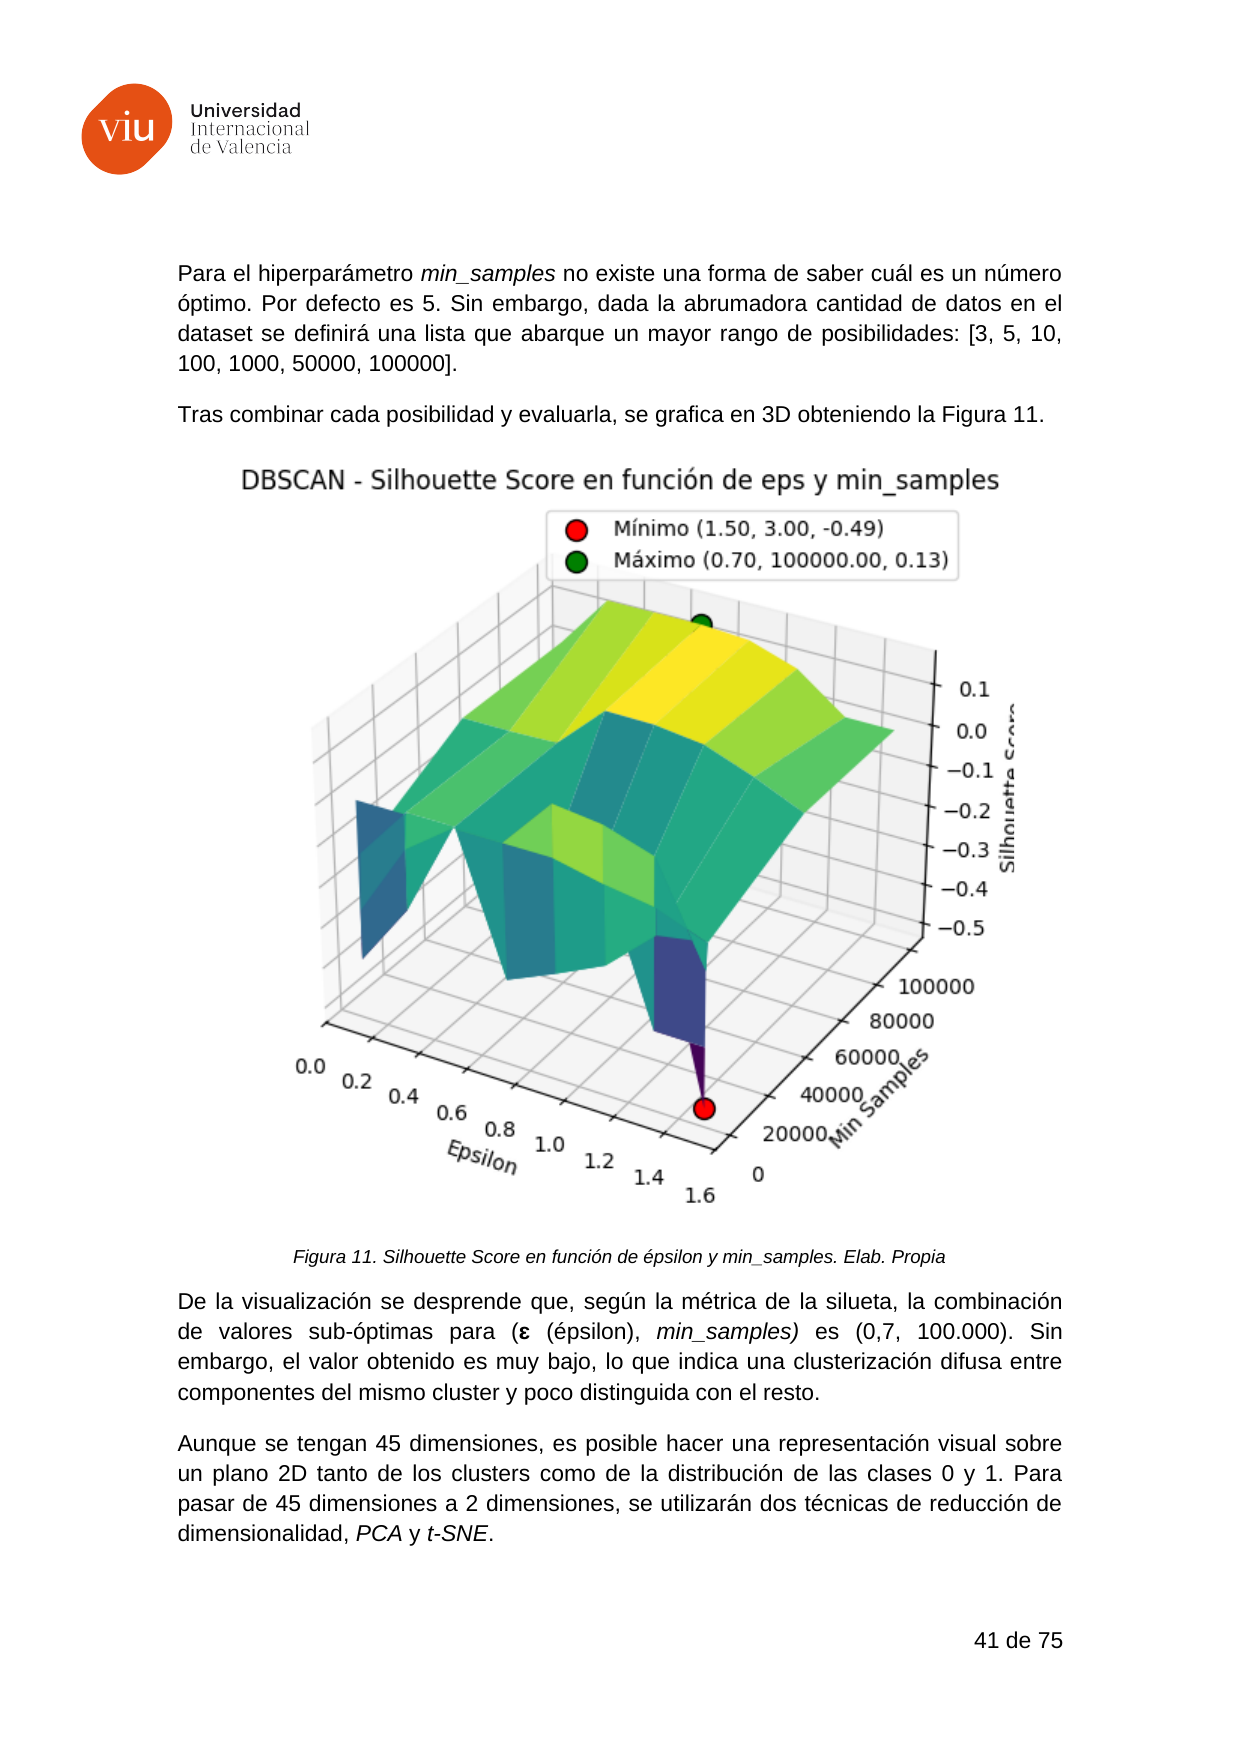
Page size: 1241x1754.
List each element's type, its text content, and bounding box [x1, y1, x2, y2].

picture [226, 452, 1015, 1221]
text Aunque se tengan 45 dimensiones, es posible hacer una representación visual sobre un plano 2D tanto de los clusters como de la distribución de las clases 0 y 1. Para pasar de 45 dimensiones a 2 dimensiones, se utilizarán dos técnicas de reducción de dimensionalidad, PCA y t-SNE. [177, 1429, 1063, 1547]
picture [60, 62, 330, 197]
text Para el hiperparámetro min_samples no existe una forma de saber cuál es un número óptimo. Por defecto es 5. Sin embargo, dada la abrumadora cantidad de datos en el dataset se definirá una lista que abarque un mayor rango de posibilidades: [3, 5, 10, 100, 1000, 50000, 100000]. [177, 259, 1063, 377]
text Tras combinar cada posibilidad y evaluarla, se grafica en 3D obteniendo la Figura 11. [177, 401, 1063, 428]
text De la visualización se desprende que, según la métrica de la silueta, la combinación de valores sub-óptimas para (ɛ (épsilon), min_samples) es (0,7, 100.000). Sin embargo, el valor obtenido es muy bajo, lo que indica una clusterización difusa entre componentes del mismo cluster y poco distinguida con el resto. [177, 1288, 1063, 1405]
